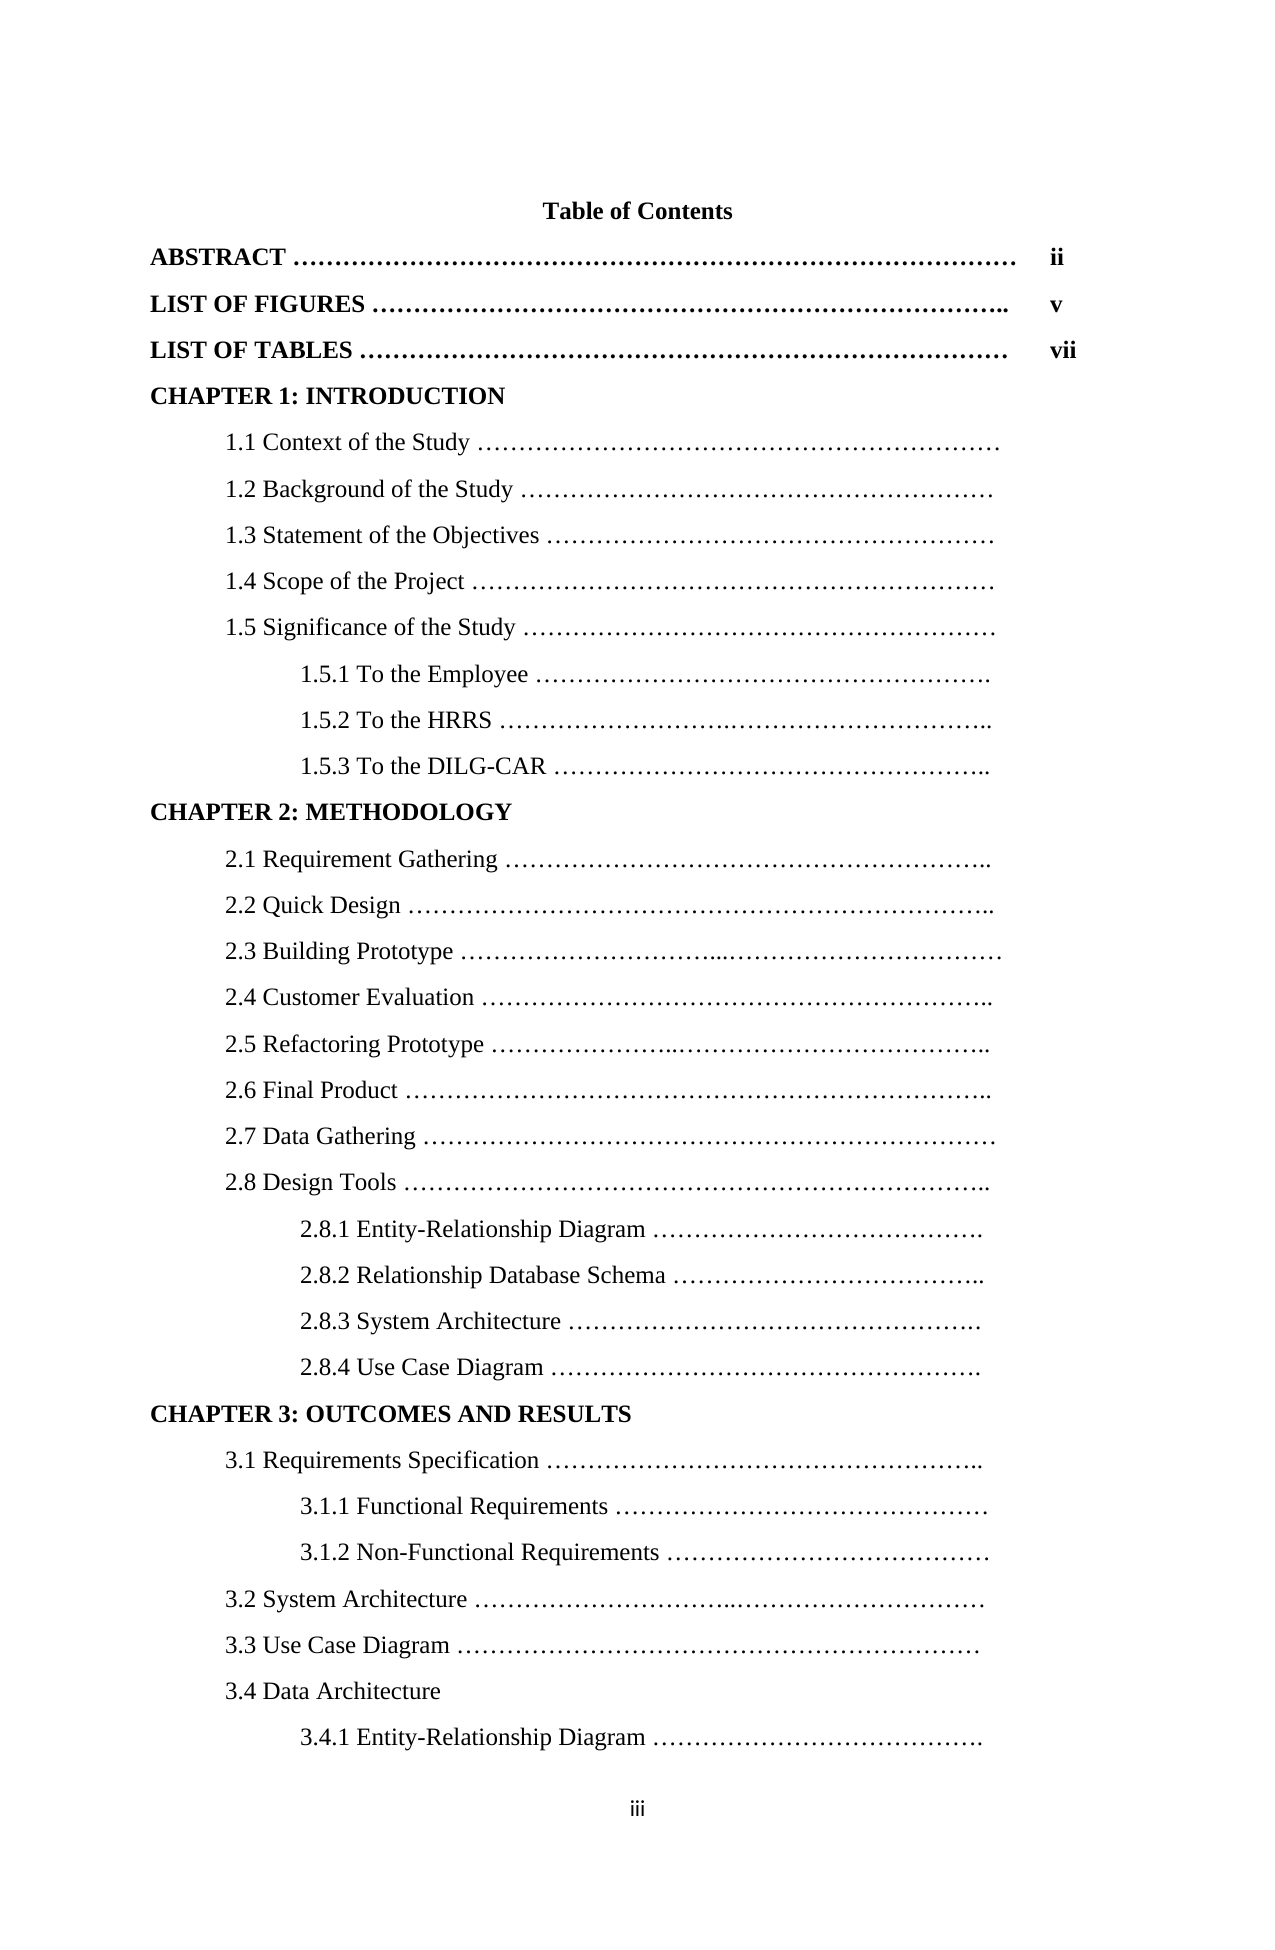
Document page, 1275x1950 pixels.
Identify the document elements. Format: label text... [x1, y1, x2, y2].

text Table of Contents [150, 196, 1125, 225]
text 1.5.2 To the HRRS ……………………….………………………….. [300, 705, 1125, 734]
text 2.3 Building Prototype …………………………...…………………………… [150, 936, 1125, 965]
text CHAPTER 3: OUTCOMES AND RESULTS [150, 1399, 1125, 1427]
text 1.3 Statement of the Objectives ……………………………………………… [150, 520, 1125, 549]
text 3.1.2 Non-Functional Requirements ………………………………… [225, 1537, 1125, 1566]
text CHAPTER 1: INTRODUCTION [150, 381, 1125, 410]
text ABSTRACT …………………………………………………………………………… ii [150, 242, 1125, 271]
text 3.4 Data Architecture [150, 1676, 1125, 1705]
text 2.4 Customer Evaluation …………………………………………………….. [150, 982, 1125, 1011]
text 1.4 Scope of the Project ……………………………………………………… [150, 566, 1125, 595]
text 2.5 Refactoring Prototype …………………..……………………………….. [150, 1029, 1125, 1057]
text 1.2 Background of the Study ………………………………………………… [150, 474, 1125, 502]
text 2.8.1 Entity-Relationship Diagram …………………………………. [225, 1214, 1125, 1242]
text LIST OF FIGURES ………………………………………………………………….. v [150, 289, 1125, 317]
text 2.8.3 System Architecture …………………………………………. . [225, 1306, 1125, 1335]
text 3.3 Use Case Diagram ……………………………………………………… [150, 1630, 1125, 1659]
text 2.2 Quick Design …………………………………………………………….. [150, 890, 1125, 919]
text 1.5.1 To the Employee ………………………………………………. [225, 659, 1125, 687]
text 1.1 Context of the Study ……………………………………………………… [150, 427, 1125, 456]
text 2.8.2 Relationship Database Schema ……………………………….. [225, 1260, 1125, 1289]
text 3.1 Requirements Specification …………………………………………….. [150, 1445, 1125, 1474]
text LIST OF TABLES …………………………………………………………………… vii [150, 335, 1125, 364]
text 2.8.4 Use Case Diagram ……………………………………………. [225, 1352, 1125, 1381]
text 3.4.1 Entity-Relationship Diagram …………………………………. [225, 1722, 1125, 1751]
text 3.1.1 Functional Requirements ……………………………………… [225, 1491, 1125, 1520]
text 1.5 Significance of the Study ………………………………………………… [150, 612, 1125, 641]
text 2.8 Design Tools …………………………………………………………….. [150, 1167, 1125, 1196]
text CHAPTER 2: METHODOLOGY [150, 797, 1125, 826]
text 2.1 Requirement Gathering ………………………………………………….. [150, 844, 1125, 872]
text 2.6 Final Product …………………………………………………………….. [150, 1075, 1125, 1104]
text 3.2 System Architecture …………………………..………………………… [150, 1584, 1125, 1612]
text 1.5.3 To the DILG-CAR …………………………………………….. [225, 751, 1125, 780]
text 2.7 Data Gathering …………………………………………………………… [150, 1121, 1125, 1150]
